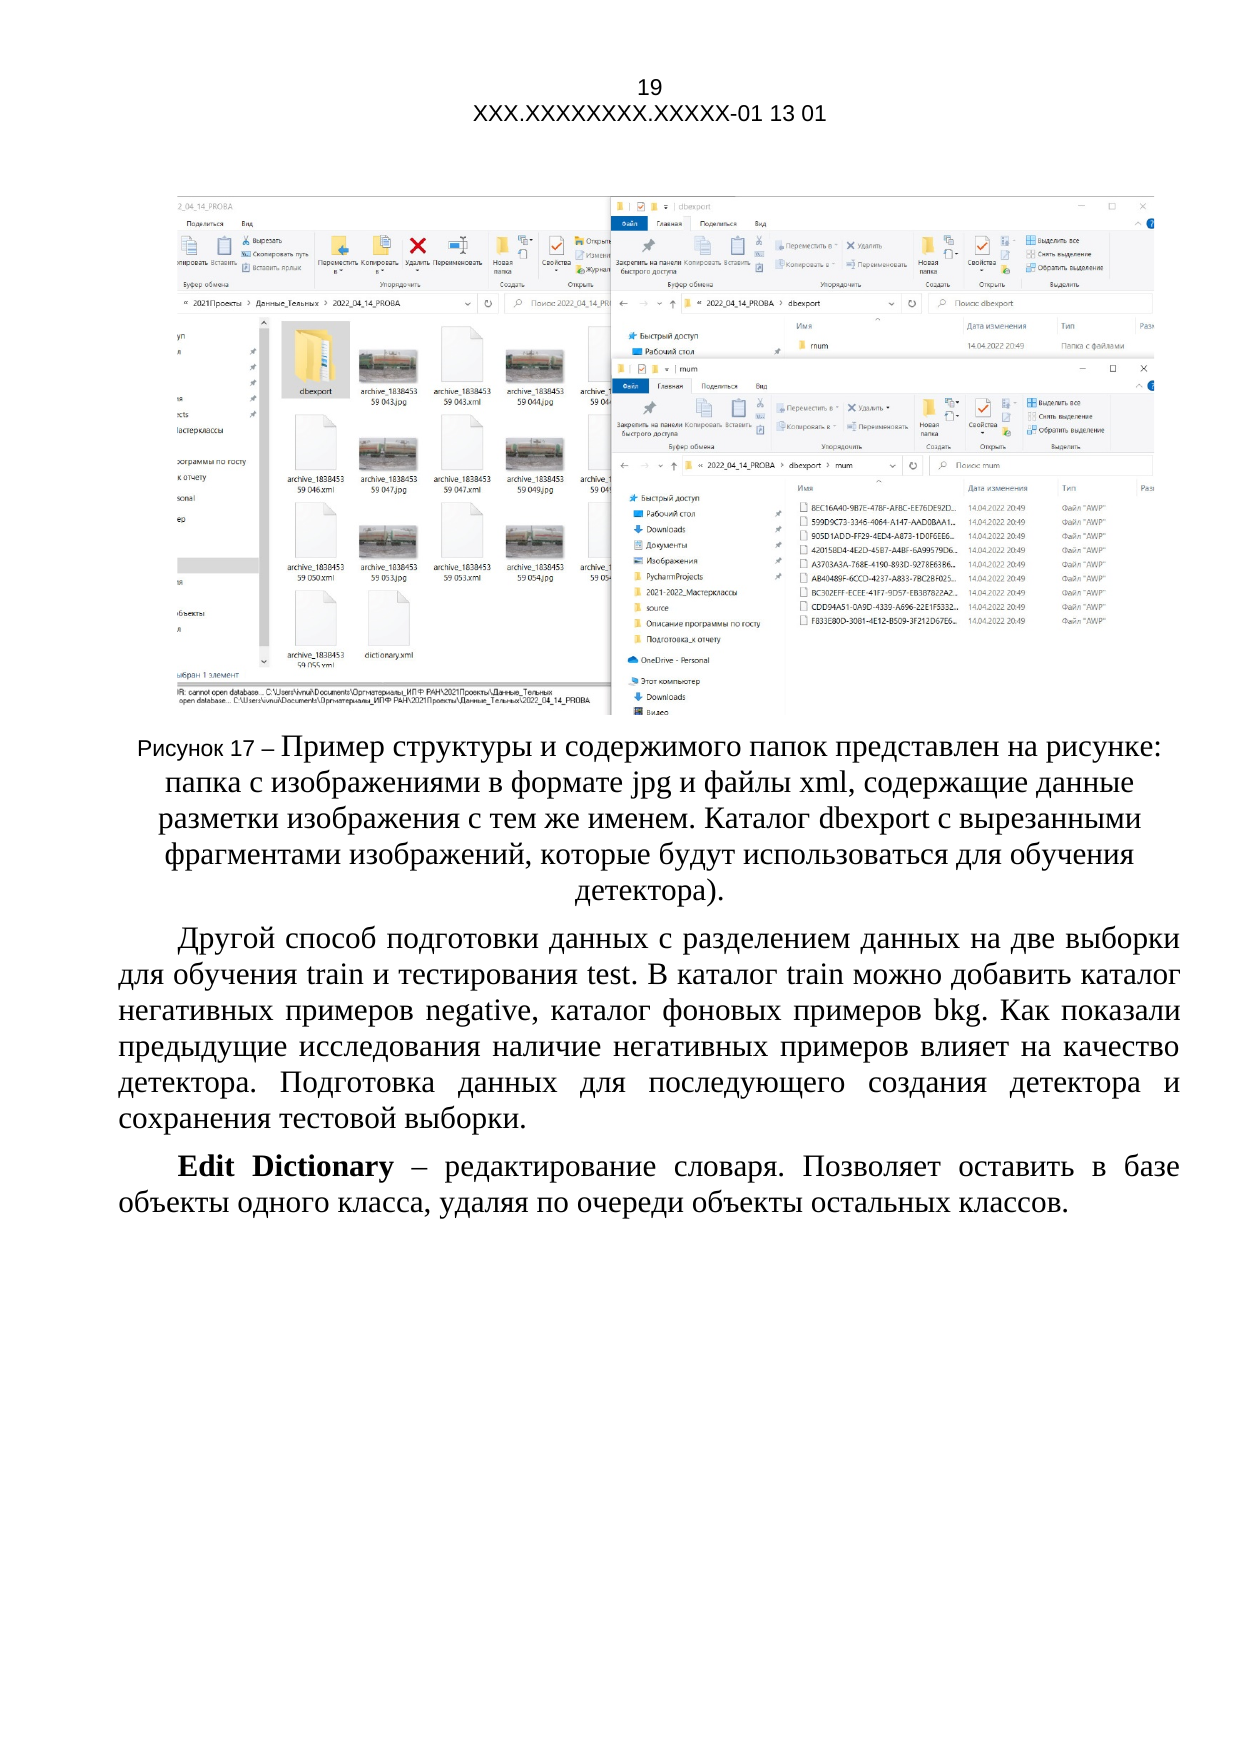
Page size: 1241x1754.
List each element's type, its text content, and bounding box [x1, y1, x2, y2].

text Пример структуры и содержимого папок представлен на рисунке: папка с изображениями в формате jpg и файлы xml, содержащие данные разметки изображения с тем же именем. Каталог dbexport с вырезанными фрагментами изображений, которые будут использоваться для обучения детектора). [118, 727, 1181, 907]
text Другой способ подготовки данных с разделением данных на две выборки для обучения train и тестирования test. В каталог train можно добавить каталог негативных примеров negative, каталог фоновых примеров bkg. Как показали предыдущие исследования наличие негативных примеров влияет на качество детектора. Подготовка данных для последующего создания детектора и сохранения тестовой выборки. [118, 919, 1181, 1135]
text Edit Dictionary – редактирование словаря. Позволяет оставить в базе объекты одного класса, удаляя по очереди объекты остальных классов. [118, 1147, 1181, 1219]
picture [177, 196, 1155, 715]
